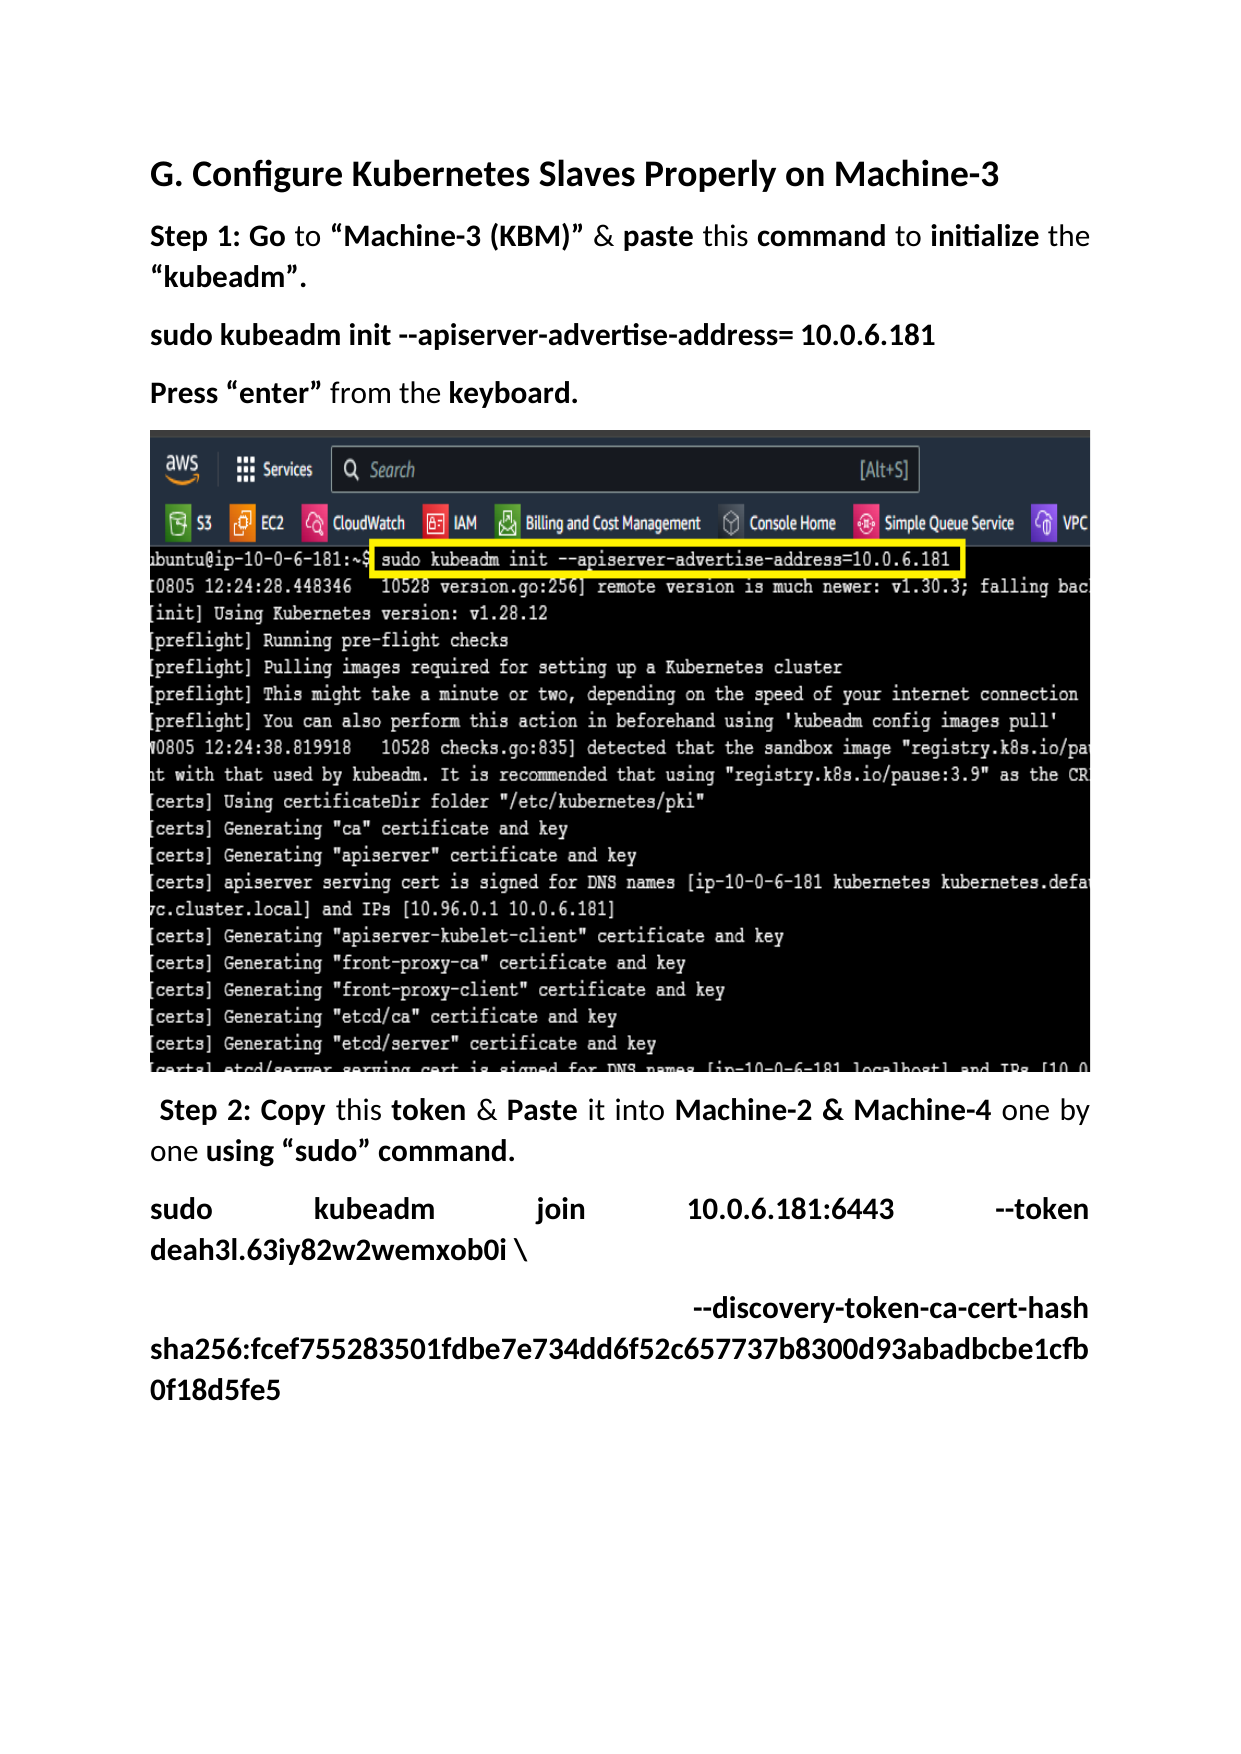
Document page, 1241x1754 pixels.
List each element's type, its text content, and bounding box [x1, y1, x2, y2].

picture [150, 430, 1091, 1072]
text --discovery-token-ca-cert-hash sha256:fcef755283501fdbe7e734dd6f52c657737b8300d93abadbcbe1cfb0f18d5fe5 [150, 1288, 1090, 1408]
text Press “enter” from the keyboard. [150, 373, 1090, 411]
text G. Configure Kubernetes Slaves Properly on Machine-3 [150, 150, 1090, 196]
text sudo kubeadm join 10.0.6.181:6443 --token deah3l.63iy82w2wemxob0i \ [150, 1189, 1090, 1268]
text Step 2: Copy this token & Paste it into Machine-2 & Machine-4 one by one using “sudo” command. [150, 1090, 1090, 1169]
text sudo kubeadm init --apiserver-advertise-address= 10.0.6.181 [150, 315, 1090, 353]
text Step 1: Go to “Machine-3 (KBM)” & paste this command to initialize the “kubeadm”. [150, 216, 1090, 295]
